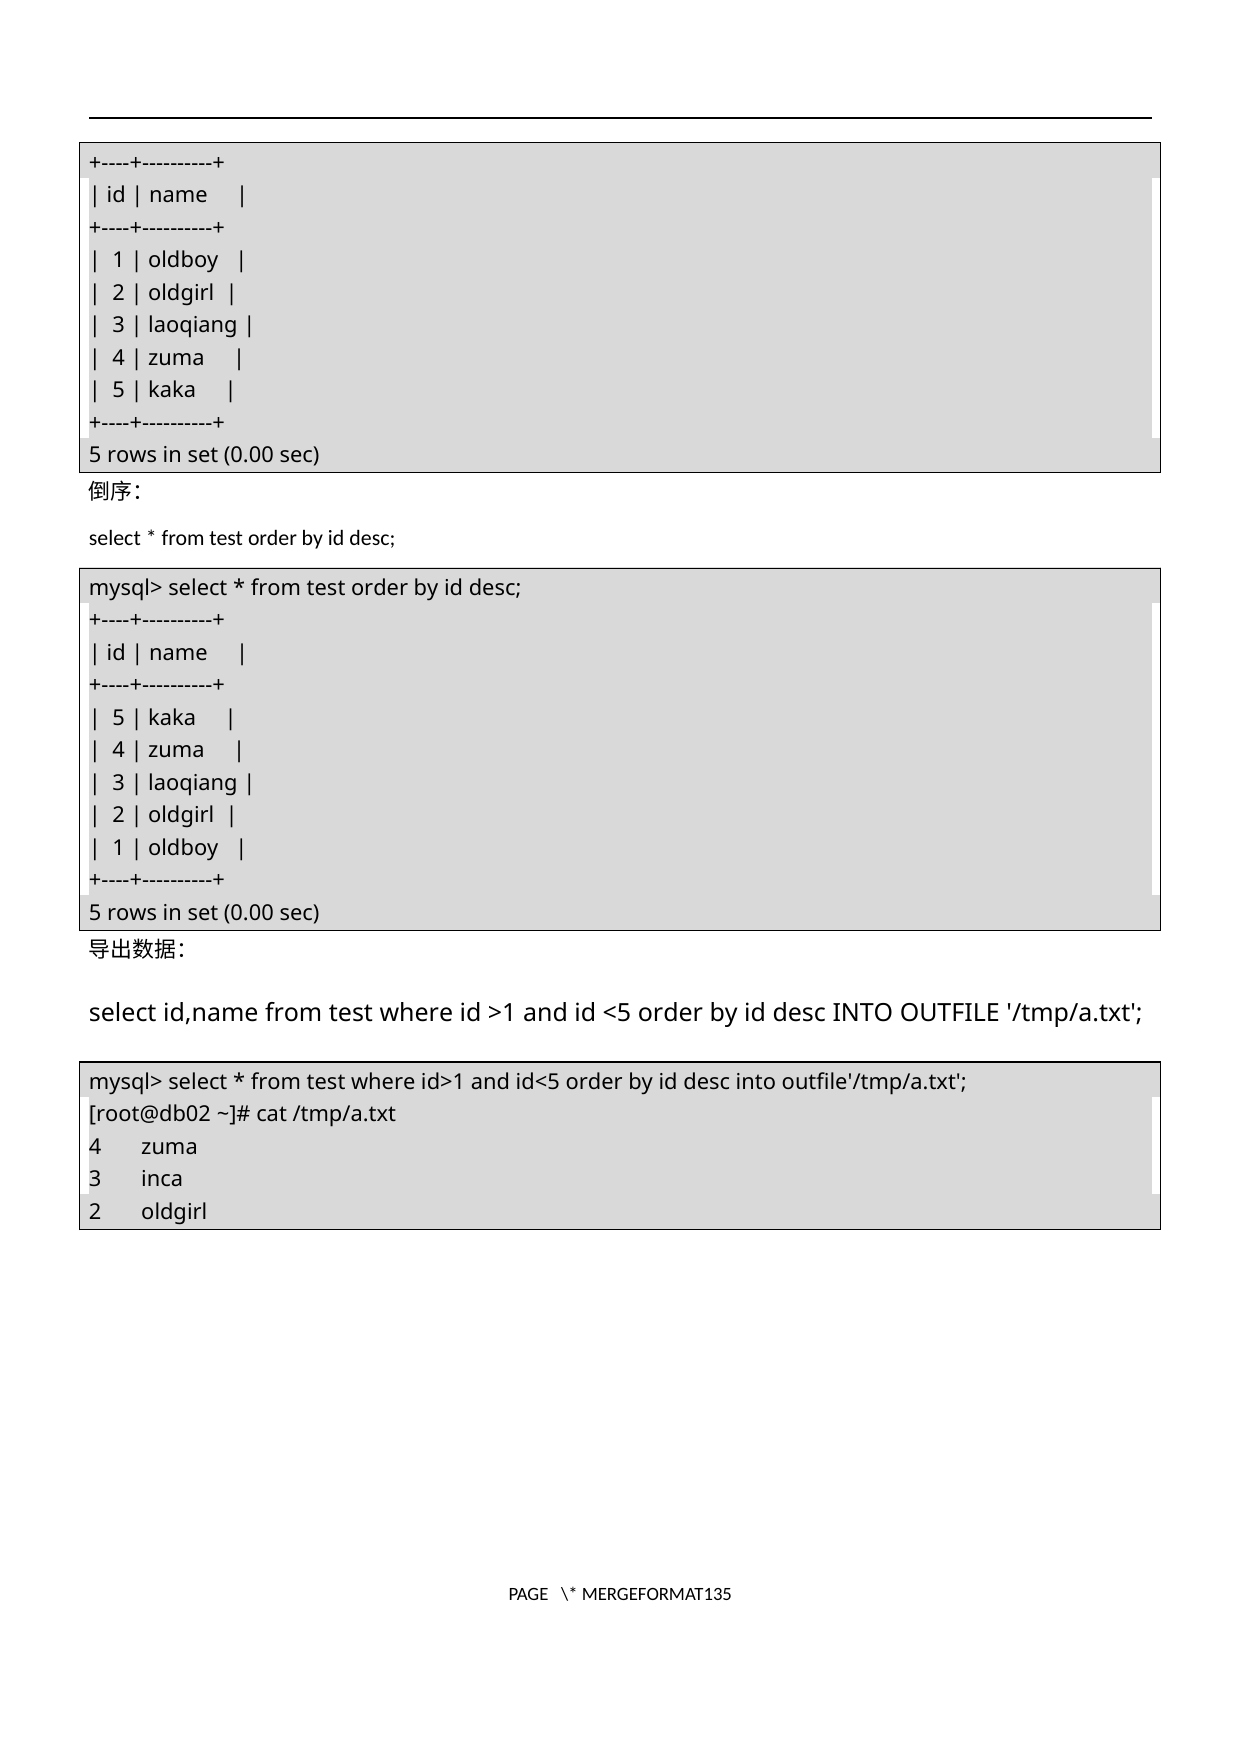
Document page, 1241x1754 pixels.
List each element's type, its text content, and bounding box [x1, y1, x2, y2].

text +----+----------+ [89, 668, 1152, 701]
text | 4 | zuma | [89, 733, 1152, 766]
text | 5 | kaka | [89, 373, 1152, 405]
text mysql> select * from test where id>1 and id<5 order by id desc into outfile'/tmp/a.txt'; [80, 1063, 1160, 1097]
text +----+----------+ [89, 210, 1152, 243]
text select id,name from test where id >1 and id <5 order by id desc INTO OUTFILE '/tmp/a.txt'; [89, 979, 1152, 1044]
text +----+----------+ [80, 143, 1160, 178]
text | 3 | laoqiang | [89, 308, 1152, 340]
text | 4 | zuma | [89, 340, 1152, 373]
text | 1 | oldboy | [89, 831, 1152, 863]
text 3 inca [89, 1162, 1152, 1191]
text | 2 | oldgirl | [89, 798, 1152, 831]
text +----+----------+ [89, 405, 1152, 434]
text +----+----------+ [89, 863, 1152, 892]
text [root@db02 ~]# cat /tmp/a.txt [89, 1097, 1152, 1129]
text mysql> select * from test order by id desc; [80, 569, 1160, 603]
text 5 rows in set (0.00 sec) [80, 434, 1160, 472]
text 导出数据： [89, 931, 1152, 964]
text | 3 | laoqiang | [89, 766, 1152, 798]
text select * from test order by id desc; [89, 522, 1152, 554]
text | 2 | oldgirl | [89, 275, 1152, 308]
text 5 rows in set (0.00 sec) [80, 892, 1160, 930]
text | id | name | [89, 178, 1152, 210]
text 倒序： [89, 473, 1152, 506]
text +----+----------+ [89, 603, 1152, 636]
text 2 oldgirl [80, 1191, 1160, 1229]
text | id | name | [89, 636, 1152, 668]
text | 1 | oldboy | [89, 243, 1152, 275]
text | 5 | kaka | [89, 701, 1152, 733]
text 4 zuma [89, 1129, 1152, 1162]
